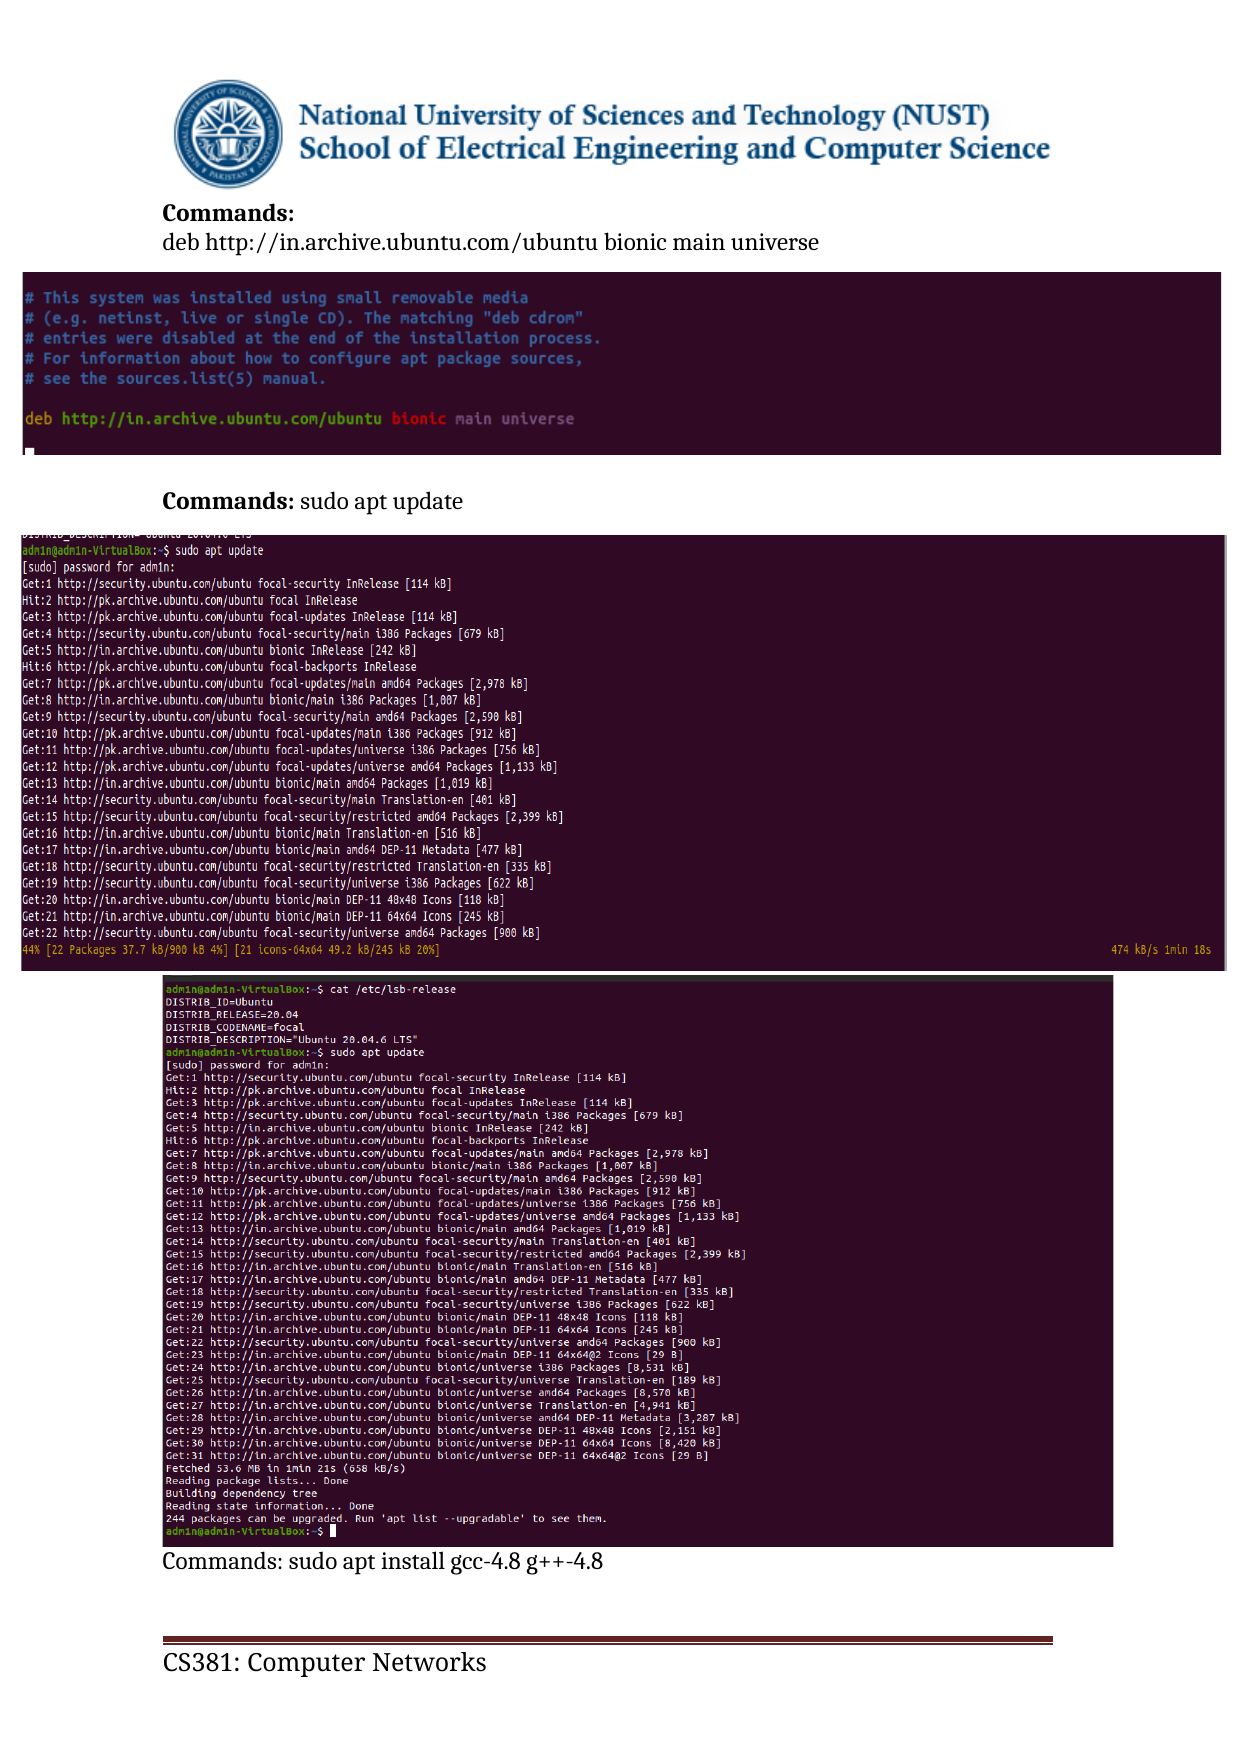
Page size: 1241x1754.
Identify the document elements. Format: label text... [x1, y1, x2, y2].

text Commands: sudo apt update [162, 487, 1053, 515]
text Commands: sudo apt install gcc-4.8 g++-4.8 [162, 1547, 1053, 1576]
text deb http://in.archive.ubuntu.com/ubuntu bionic main universe [162, 228, 1053, 257]
text Commands: [162, 199, 1053, 228]
picture [162, 75, 1063, 199]
picture [162, 975, 1114, 1547]
picture [20, 535, 1227, 970]
picture [21, 272, 1222, 454]
